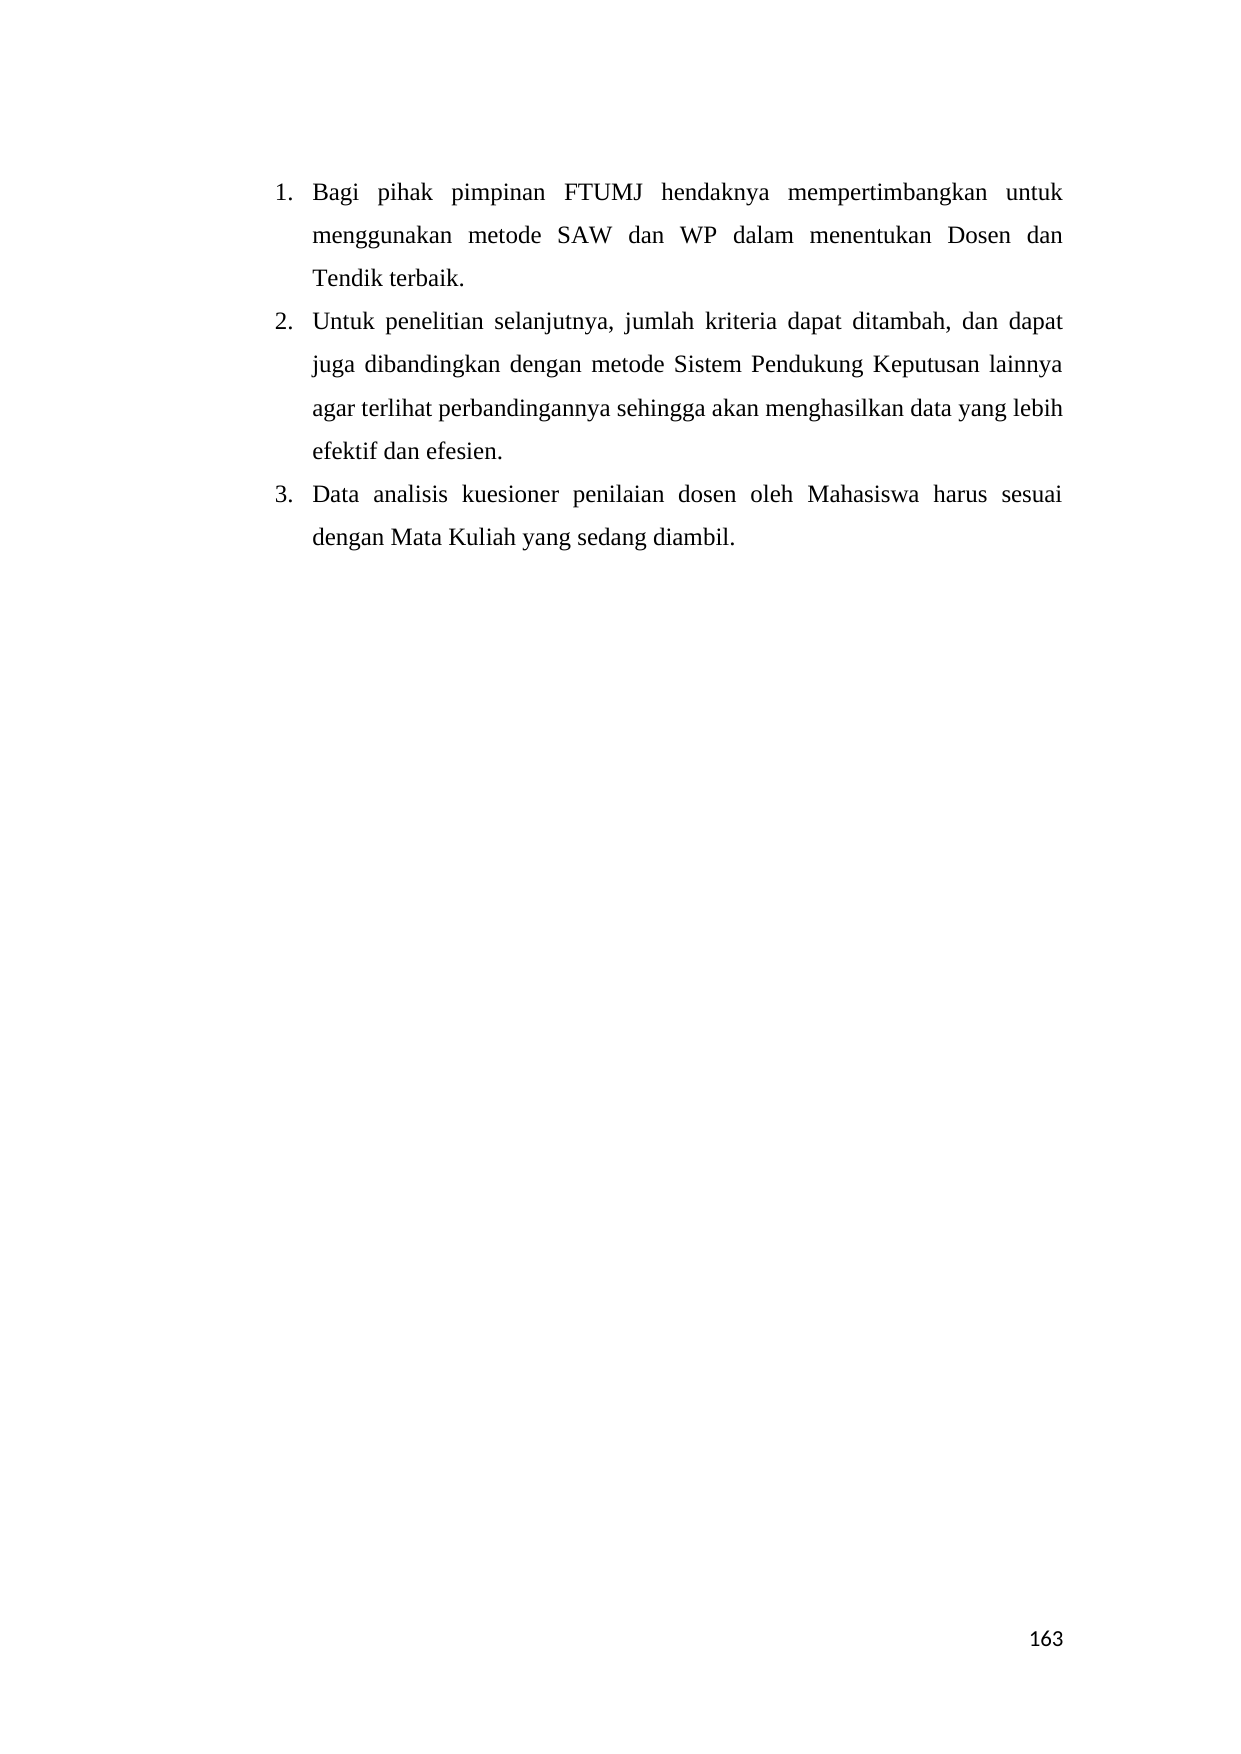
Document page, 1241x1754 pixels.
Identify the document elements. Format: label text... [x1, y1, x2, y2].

list Untuk penelitian selanjutnya, jumlah kriteria dapat ditambah, dan dapat juga dibandingkan dengan metode Sistem Pendukung Keputusan lainnya agar terlihat perbandingannya sehingga akan menghasilkan data yang lebih efektif dan efesien. [274, 306, 1063, 464]
list Bagi pihak pimpinan FTUMJ hendaknya mempertimbangkan untuk menggunakan metode SAW dan WP dalam menentukan Dosen dan Tendik terbaik. [274, 177, 1063, 292]
list Data analisis kuesioner penilaian dosen oleh Mahasiswa harus sesuai dengan Mata Kuliah yang sedang diambil. [274, 479, 1063, 551]
